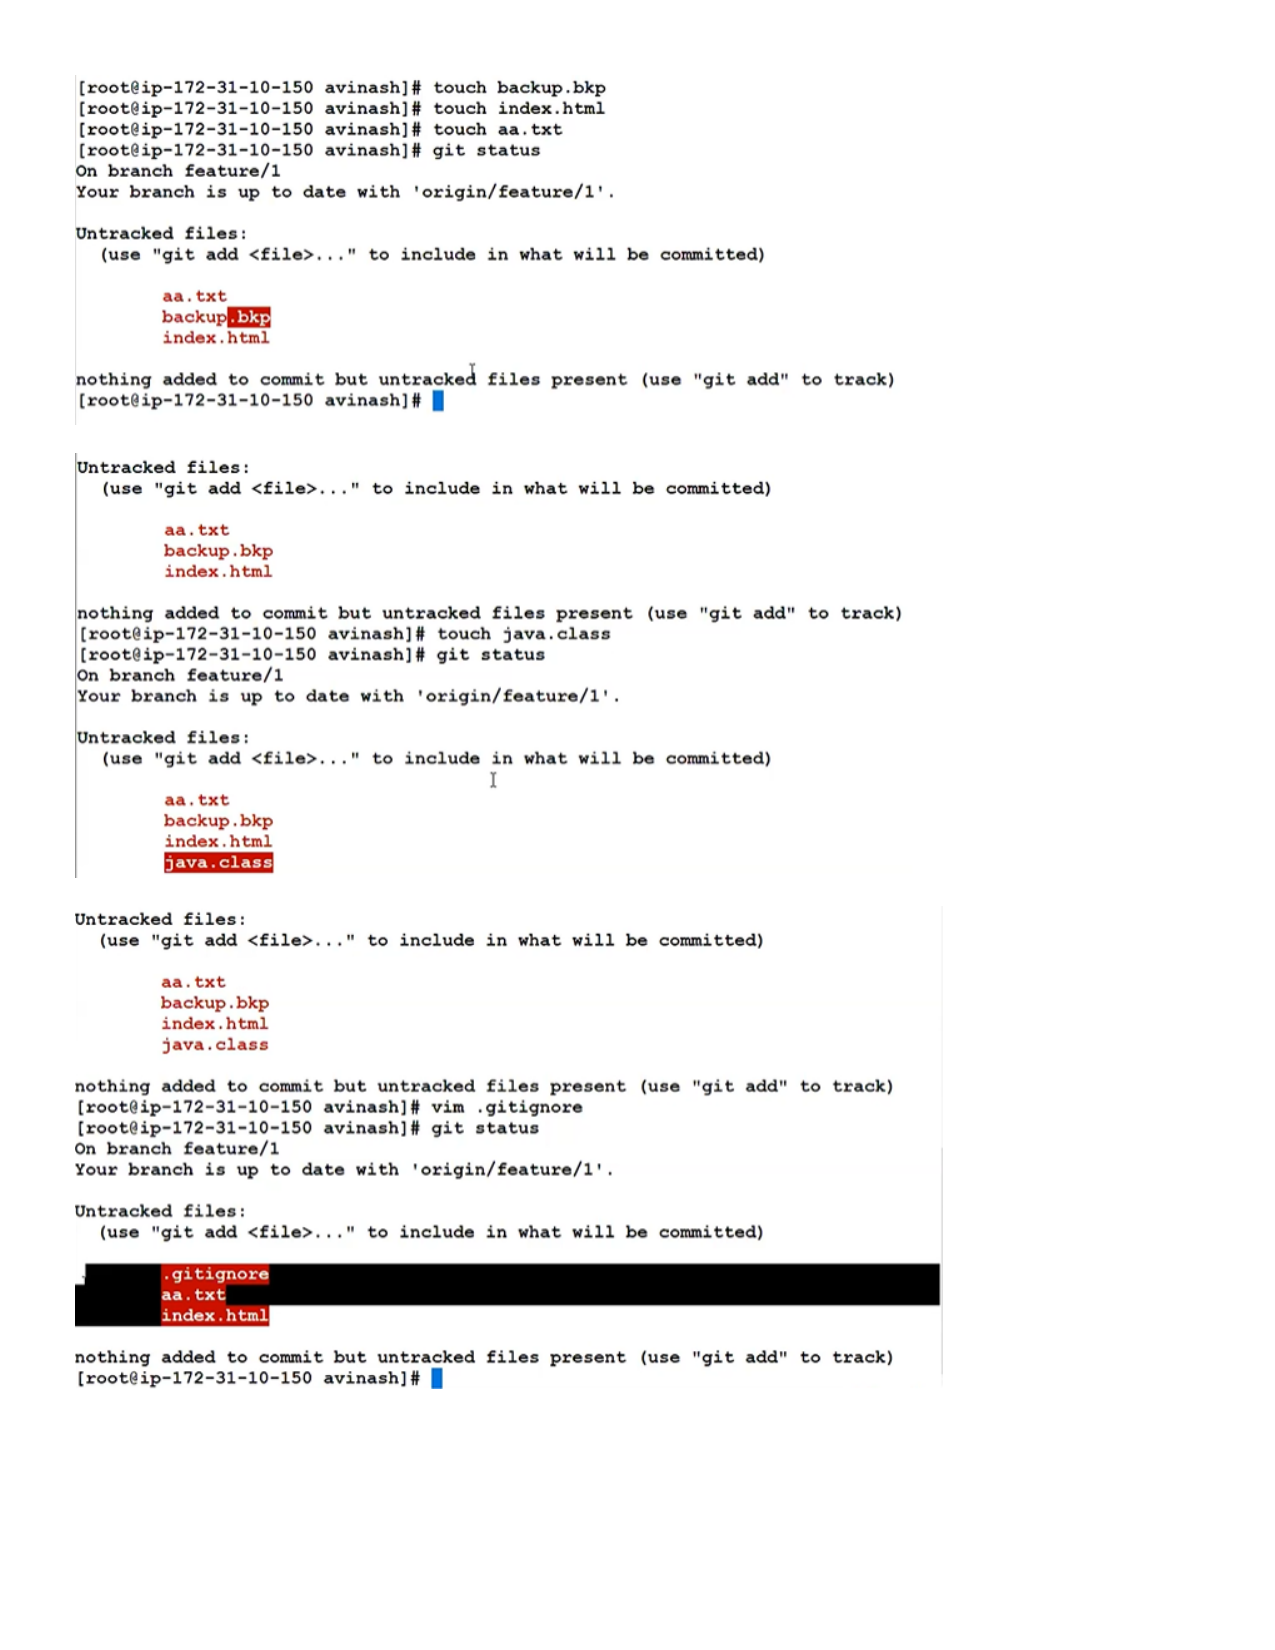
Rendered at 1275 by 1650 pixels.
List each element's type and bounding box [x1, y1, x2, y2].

picture [75, 75, 913, 425]
picture [75, 906, 943, 1389]
picture [75, 453, 913, 878]
